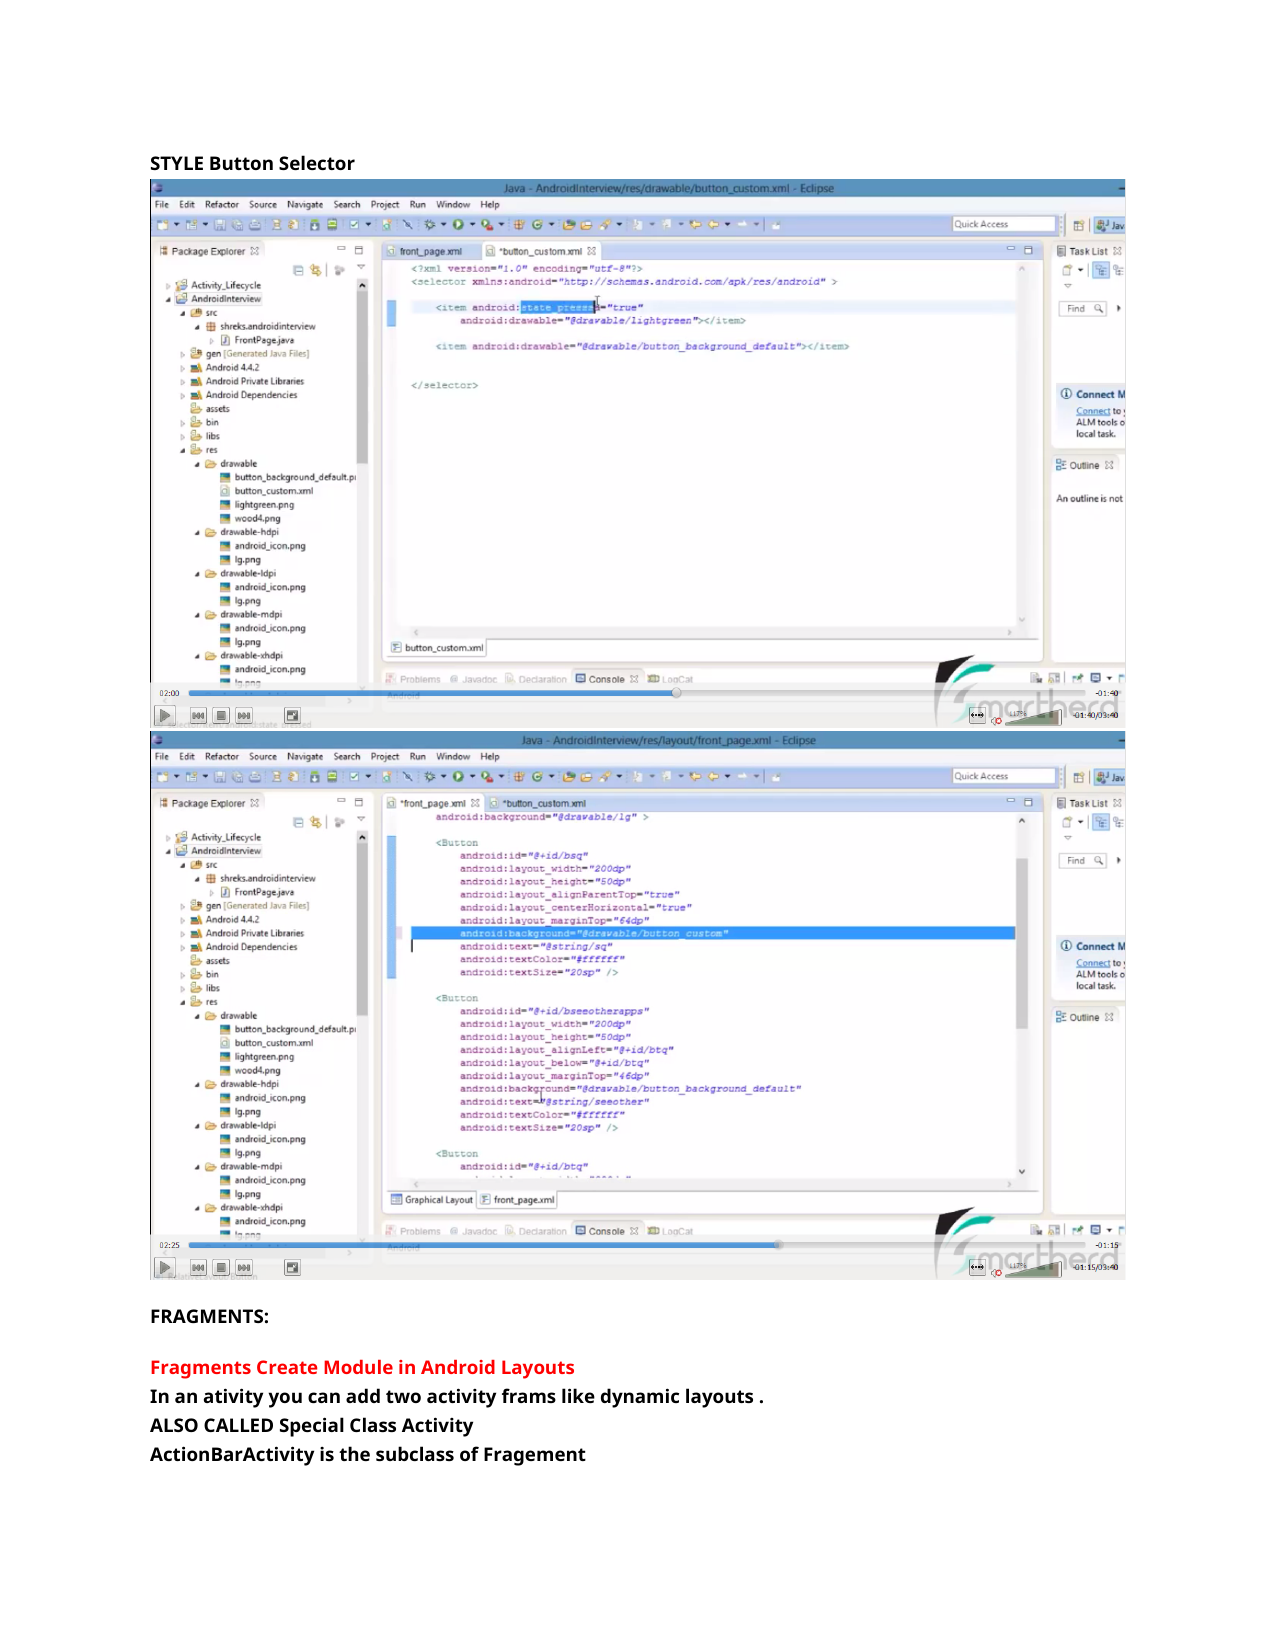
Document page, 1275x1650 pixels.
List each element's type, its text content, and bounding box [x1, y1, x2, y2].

picture [150, 731, 1125, 1280]
text FRAGMENTS: [150, 1304, 1125, 1329]
picture [150, 179, 1125, 728]
text Fragments Create Module in Android Layouts In an ativity you can add two activity frams like dynamic layouts . ALSO CALLED Special Class Activity ActionBarActivity is the subclass of Fragement Fragment Replacement first to second one UserLoging & New UserLogin [150, 1354, 1125, 1467]
text STYLE Button Selector [150, 150, 1125, 179]
